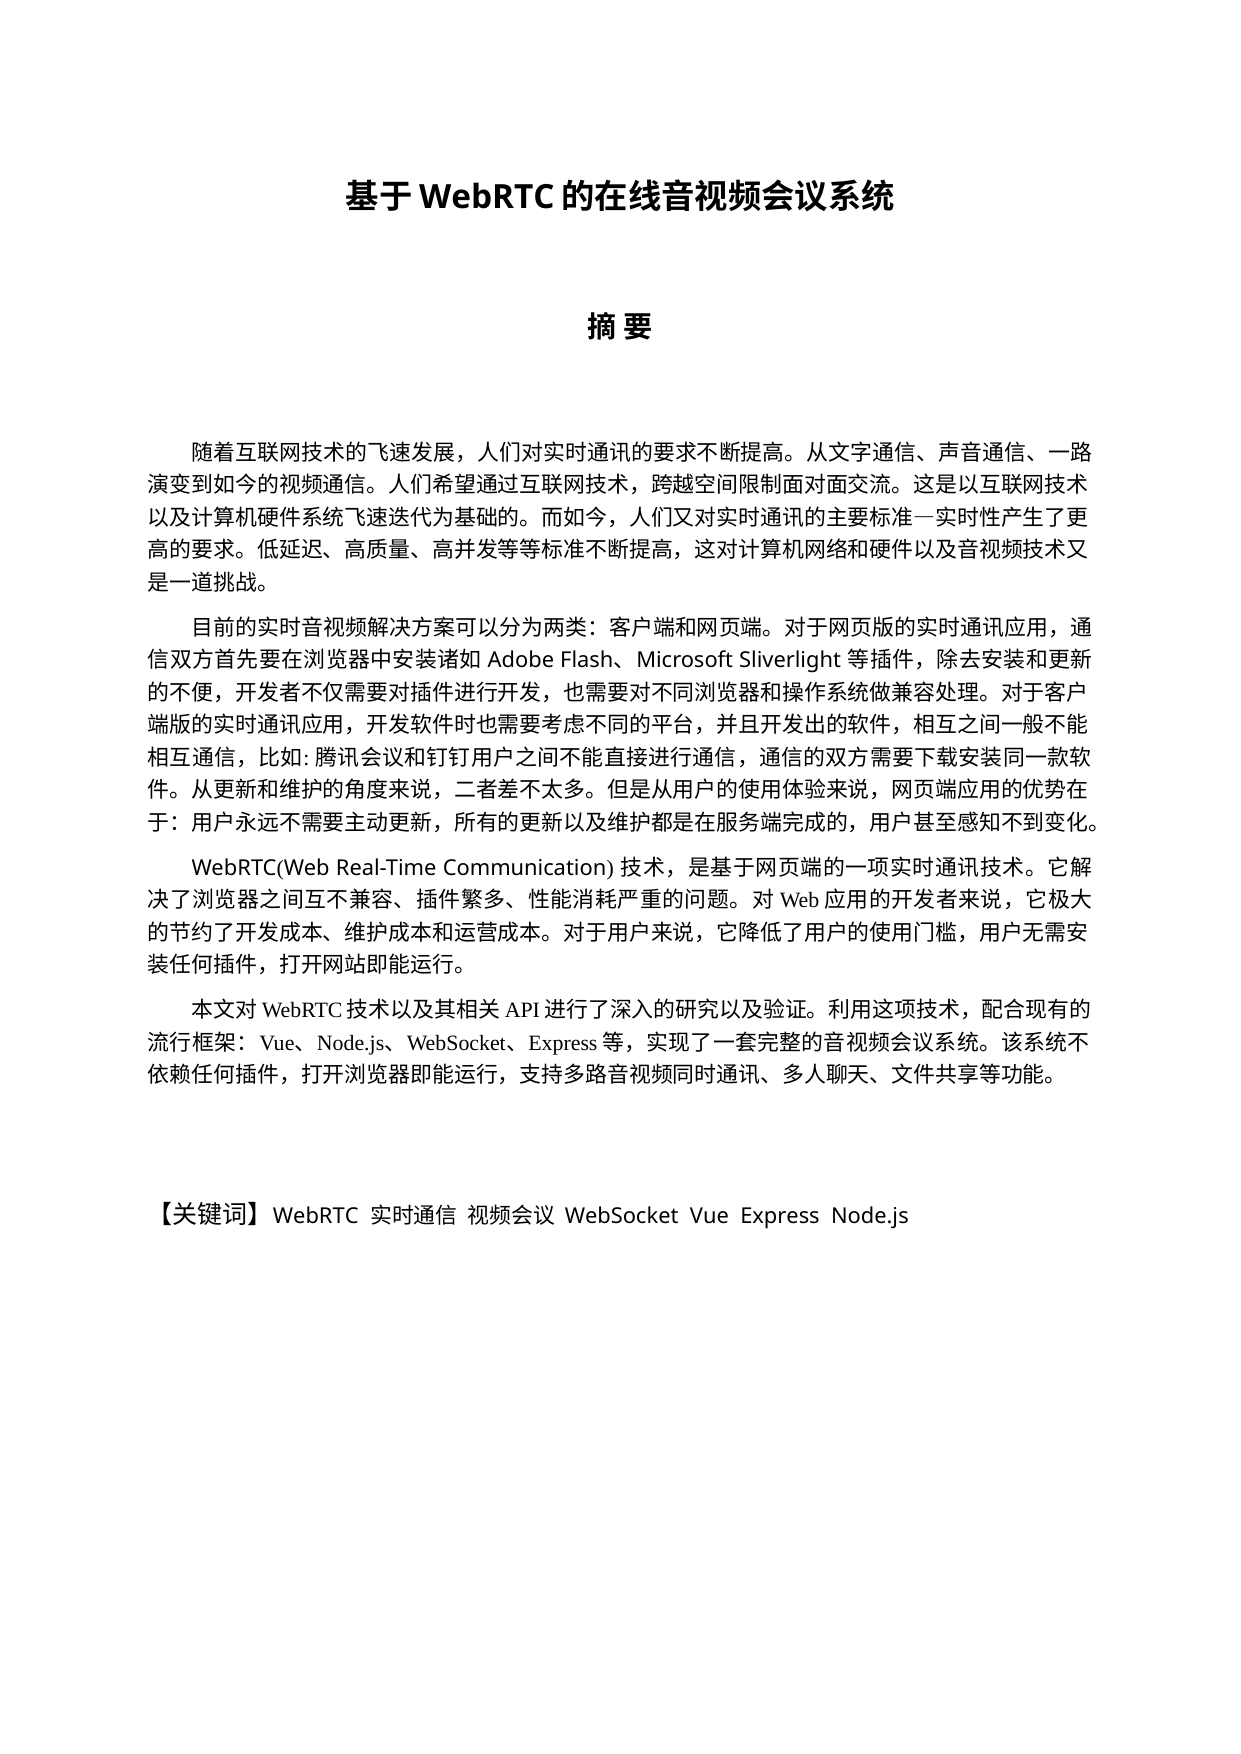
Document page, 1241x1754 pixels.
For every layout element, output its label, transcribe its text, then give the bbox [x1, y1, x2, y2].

text 目前的实时音视频解决方案可以分为两类：客户端和网页端。对于网页版的实时通讯应用，通信双方首先要在浏览器中安装诸如 Adobe Flash、Microsoft Sliverlight 等插件，除去安装和更新的不便，开发者不仅需要对插件进行开发，也需要对不同浏览器和操作系统做兼容处理。对于客户端版的实时通讯应用，开发软件时也需要考虑不同的平台，并且开发出的软件，相互之间一般不能相互通信，比如: 腾讯会议和钉钉用户之间不能直接进行通信，通信的双方需要下载安装同一款软件。从更新和维护的角度来说，二者差不太多。但是从用户的使用体验来说，网页端应用的优势在于：用户永远不需要主动更新，所有的更新以及维护都是在服务端完成的，用户甚至感知不到变化。 [148, 609, 1092, 837]
text 摘 要 [148, 292, 1092, 357]
text 本文对WebRTC技术以及其相关API进行了深入的研究以及验证。利用这项技术，配合现有的流行框架：Vue、Node.js、WebSocket、Express等，实现了一套完整的音视频会议系统。该系统不依赖任何插件，打开浏览器即能运行，支持多路音视频同时通讯、多人聊天、文件共享等功能。 [148, 992, 1092, 1089]
text 随着互联网技术的飞速发展，人们对实时通讯的要求不断提高。从文字通信、声音通信、一路演变到如今的视频通信。人们希望通过互联网技术，跨越空间限制面对面交流。这是以互联网技术以及计算机硬件系统飞速迭代为基础的。而如今，人们又对实时通讯的主要标准—实时性产生了更高的要求。低延迟、高质量、高并发等等标准不断提高，这对计算机网络和硬件以及音视频技术又是一道挑战。 [148, 434, 1092, 597]
text 【关键词】WebRTC 实时通信 视频会议 WebSocket Vue Express Node.js [148, 1180, 1092, 1245]
text WebRTC(Web Real-Time Communication) 技术，是基于网页端的一项实时通讯技术。它解决了浏览器之间互不兼容、插件繁多、性能消耗严重的问题。对Web应用的开发者来说，它极大的节约了开发成本、维护成本和运营成本。对于用户来说，它降低了用户的使用门槛，用户无需安装任何插件，打开网站即能运行。 [148, 849, 1092, 979]
text 基于WebRTC的在线音视频会议系统 [148, 162, 1092, 227]
